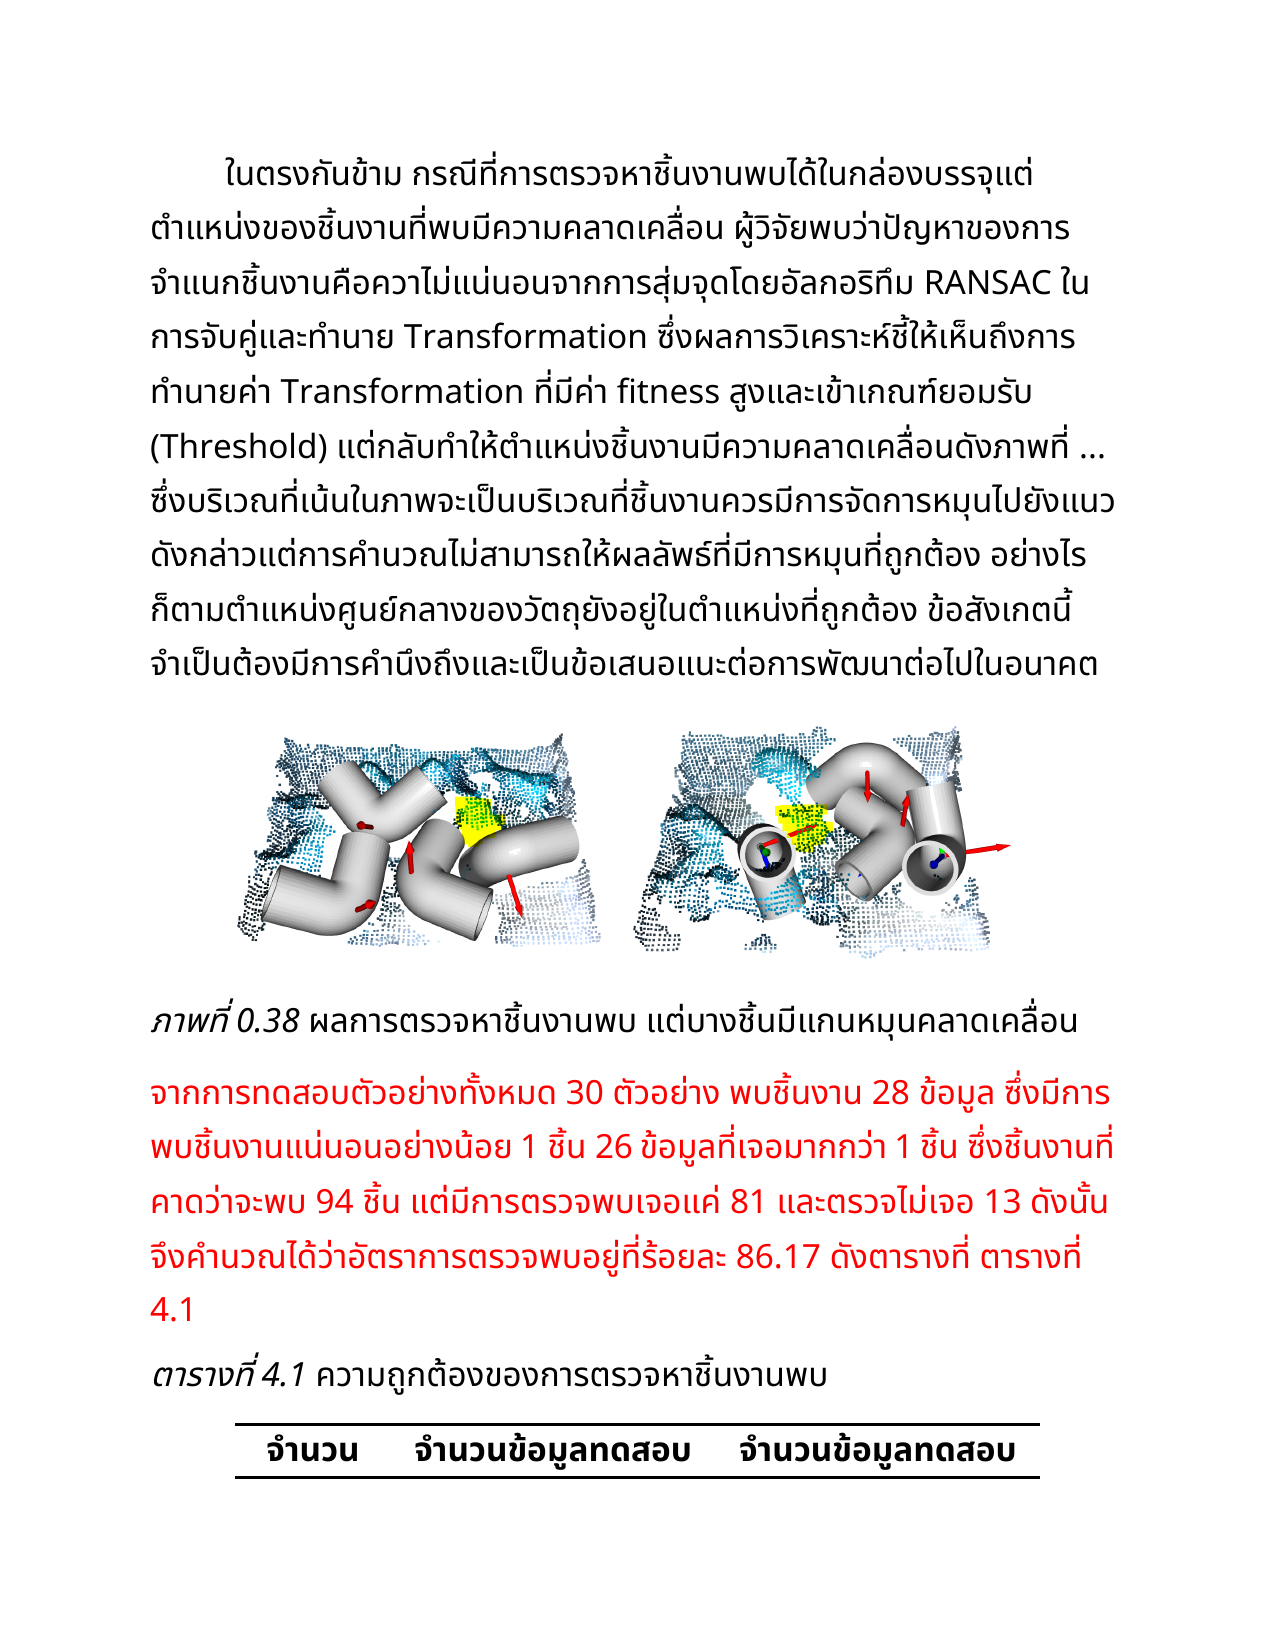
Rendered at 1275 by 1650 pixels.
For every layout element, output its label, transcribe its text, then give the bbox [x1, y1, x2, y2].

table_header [715, 1426, 1040, 1476]
text ตารางที่ 4.1 ความถูกต้องของการตรวจหาชิ้นงานพบ [150, 1351, 1125, 1402]
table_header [391, 1426, 715, 1476]
picture [225, 711, 1027, 979]
text ในตรงกันข้าม กรณีที่การตรวจหาชิ้นงานพบได้ในกล่องบรรจุแต่ตำแหน่งของชิ้นงานที่พบมีความคลาดเคลื่อน ผู้วิจัยพบว่าปัญหาของการจำแนกชิ้นงานคือควาไม่แน่นอนจากการสุ่มจุดโดยอัลกอริทึม RANSAC ในการจับคู่และทำนาย Transformation ซึ่งผลการวิเคราะห์ชี้ให้เห็นถึงการทำนายค่า Transformation ที่มีค่า fitness สูงและเข้าเกณฑ์ยอมรับ (Threshold) แต่กลับทำให้ตำแหน่งชิ้นงานมีความคลาดเคลื่อนดังภาพที่ ... ซึ่งบริเวณที่เน้นในภาพจะเป็นบริเวณที่ชิ้นงานควรมีการจัดการหมุนไปยังแนวดังกล่าวแต่การคำนวณไม่สามารถให้ผลลัพธ์ที่มีการหมุนที่ถูกต้อง อย่างไรก็ตามตำแหน่งศูนย์กลางของวัตถุยังอยู่ในตำแหน่งที่ถูกต้อง ข้อสังเกตนี้จำเป็นต้องมีการคำนึงถึงและเป็นข้อเสนอแนะต่อการพัฒนาต่อไปในอนาคต [150, 150, 1125, 691]
table_header จำนวนข้อมูลทดสอบ [235, 1426, 391, 1476]
text จากการทดสอบตัวอย่างทั้งหมด 30 ตัวอย่าง พบชิ้นงาน 28 ข้อมูล ซึ่งมีการพบชิ้นงานแน่นอนอย่างน้อย1 ชิ้น 26ข้อมูลที่เจอมากกว่า1ชิ้น ซึ่งชิ้นงานที่คาดว่าจะพบ 94 ชิ้น แต่มีการตรวจพบเจอแค่ 81 และตรวจไม่เจอ 13 ดังนั้นจึงคำนวณได้ว่าอัตราการตรวจพบอยู่ที่ร้อยละ 86.17 ดังตารางที่ ตารางที่ 4.1 [150, 1069, 1125, 1331]
